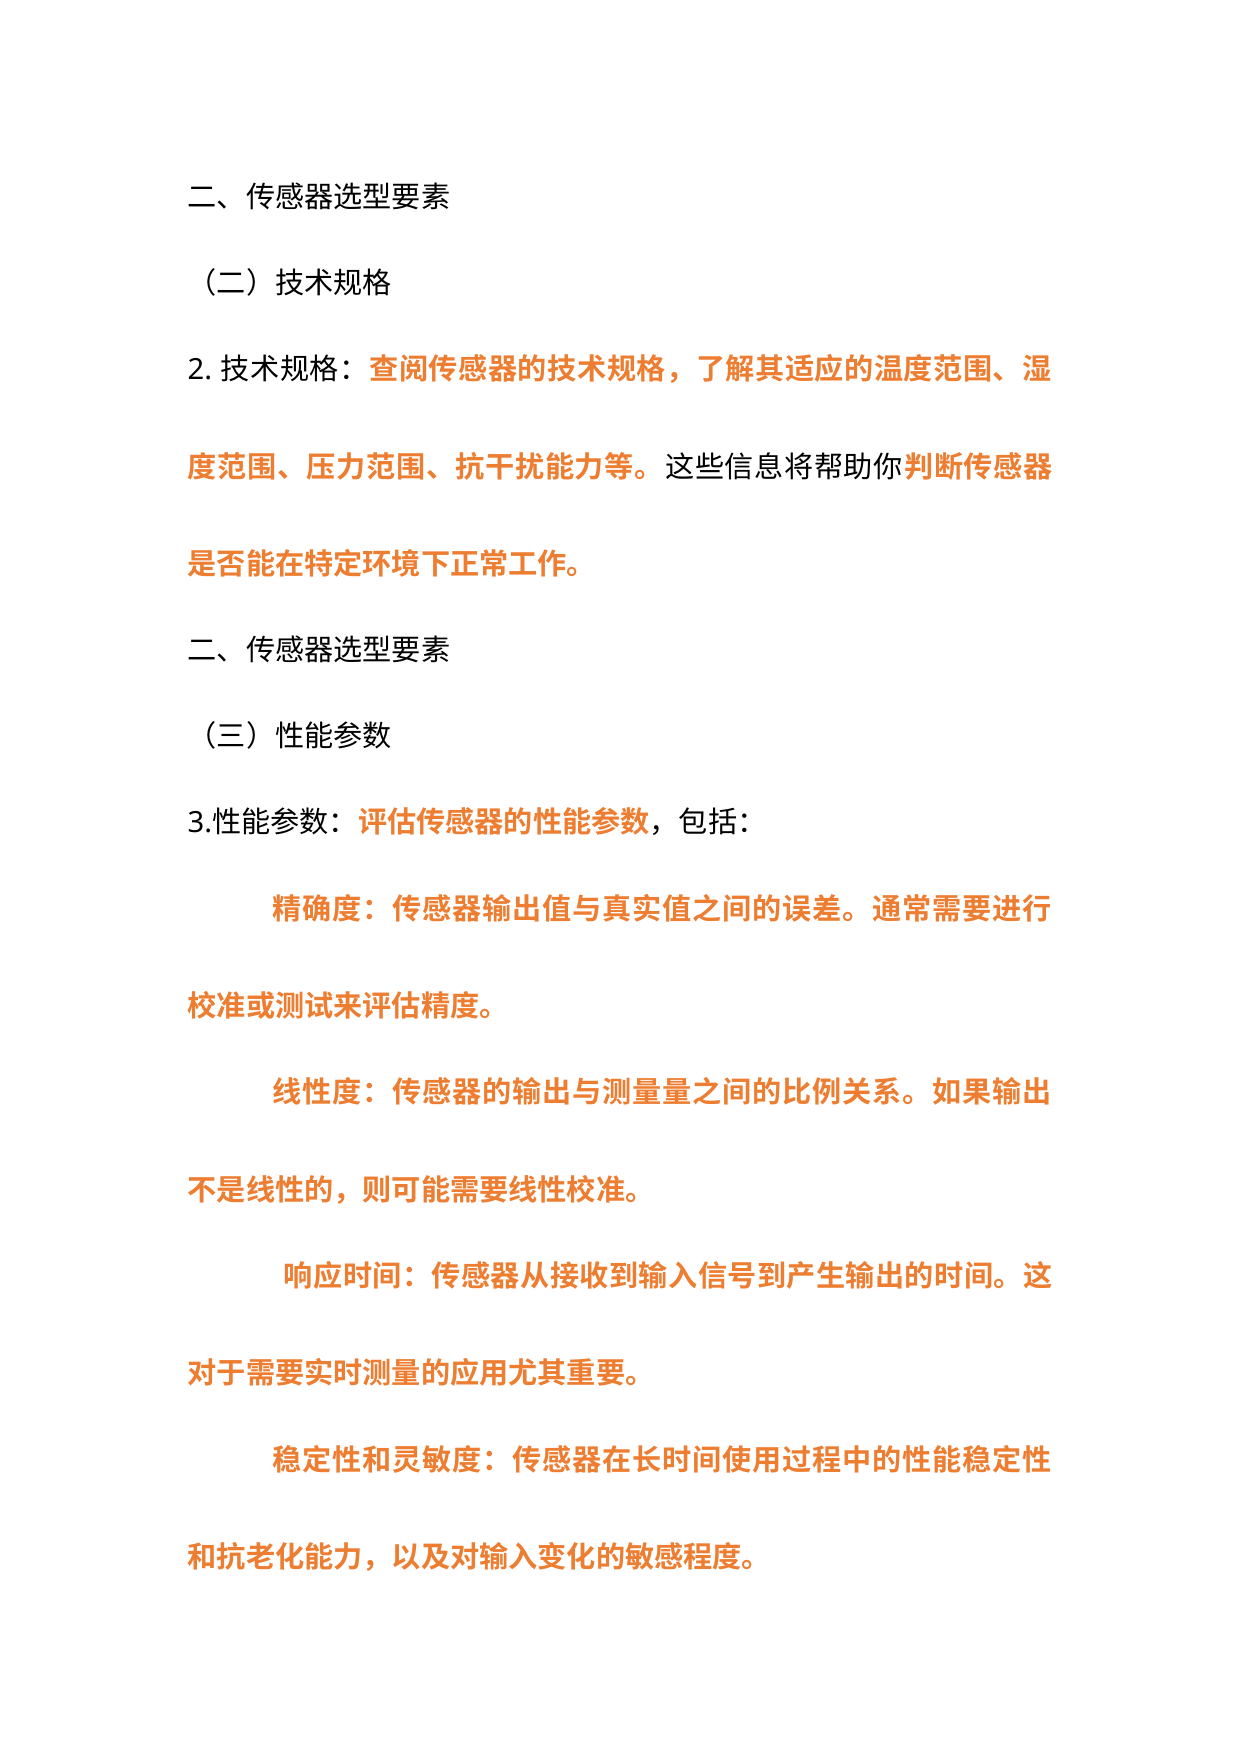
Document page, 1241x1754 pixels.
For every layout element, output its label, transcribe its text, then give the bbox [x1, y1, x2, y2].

text 二、传感器选型要素 [187, 615, 1053, 680]
text 精确度：传感器输出值与真实值之间的误差。通常需要进行校准或测试来评估精度。 [187, 874, 1053, 1036]
text 线性度：传感器的输出与测量量之间的比例关系。如果输出不是线性的，则可能需要线性校准。 [187, 1057, 1053, 1220]
text 3.性能参数：评估传感器的性能参数，包括： [187, 788, 1053, 853]
text 2. 技术规格：查阅传感器的技术规格，了解其适应的温度范围、湿度范围、压力范围、抗干扰能力等。这些信息将帮助你判断传感器是否能在特定环境下正常工作。 [187, 334, 1053, 594]
text （三）性能参数 [187, 702, 1053, 767]
text 二、传感器选型要素 [187, 162, 1053, 227]
text 稳定性和灵敏度：传感器在长时间使用过程中的性能稳定性和抗老化能力，以及对输入变化的敏感程度。 [187, 1425, 1053, 1587]
text 响应时间：传感器从接收到输入信号到产生输出的时间。这对于需要实时测量的应用尤其重要。 [187, 1241, 1053, 1404]
text （二）技术规格 [187, 248, 1053, 313]
